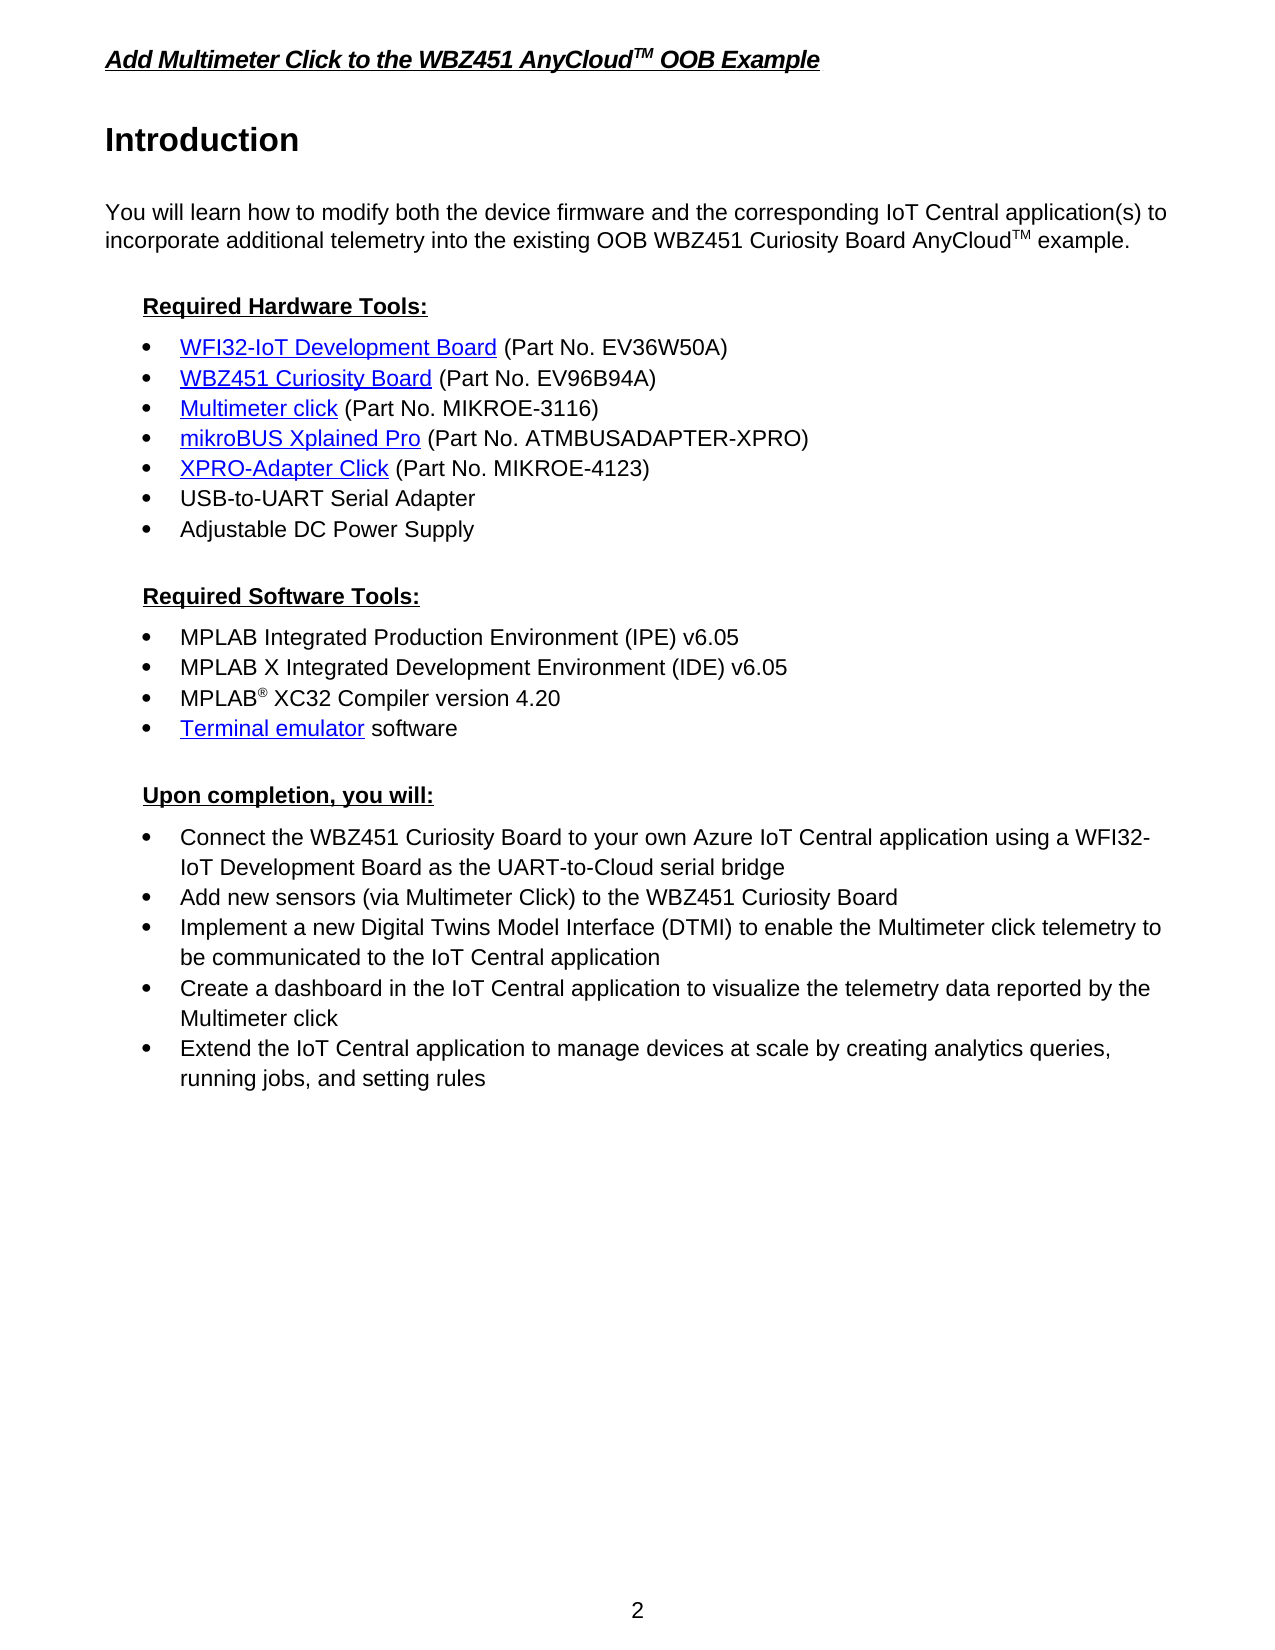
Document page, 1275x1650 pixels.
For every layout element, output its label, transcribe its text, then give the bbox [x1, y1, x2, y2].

list Multimeter click (Part No. MIKROE-3116) [142, 395, 1170, 421]
list Create a dashboard in the IoT Central application to visualize the telemetry data reported by the Multimeter click [142, 974, 1170, 1031]
list Connect the WBZ451 Curiosity Board to your own Azure IoT Central application using a WFI32-IoT Development Board as the UART-to-Cloud serial bridge [142, 823, 1170, 880]
list MPLAB® XC32 Compiler version 4.20 [142, 684, 1170, 711]
text You will learn how to modify both the device firmware and the corresponding IoT Central application(s) to incorporate additional telemetry into the existing OOB WBZ451 Curiosity Board AnyCloudTM example. [105, 199, 1170, 254]
list Adjustable DC Power Supply [142, 516, 1170, 542]
text Upon completion, you will: [142, 782, 1170, 809]
list Terminal emulator software [142, 715, 1170, 741]
subtitle Introduction [105, 120, 1170, 158]
list Add new sensors (via Multimeter Click) to the WBZ451 Curiosity Board [142, 884, 1170, 910]
list Extend the IoT Central application to manage devices at scale by creating analytics queries, running jobs, and setting rules [142, 1035, 1170, 1091]
text Required Software Tools: [142, 583, 1170, 609]
list WBZ451 Curiosity Board (Part No. EV96B94A) [142, 364, 1170, 391]
list XPRO-Adapter Click (Part No. MIKROE-4123) [142, 455, 1170, 481]
list WFI32-IoT Development Board (Part No. EV36W50A) [142, 334, 1170, 361]
text Required Hardware Tools: [142, 293, 1170, 320]
list USB-to-UART Serial Adapter [142, 485, 1170, 512]
list MPLAB X Integrated Development Environment (IDE) v6.05 [142, 654, 1170, 681]
list Implement a new Digital Twins Model Interface (DTMI) to enable the Multimeter click telemetry to be communicated to the IoT Central application [142, 914, 1170, 971]
list mikroBUS Xplained Pro (Part No. ATMBUSADAPTER-XPRO) [142, 425, 1170, 451]
list MPLAB Integrated Production Environment (IPE) v6.05 [142, 624, 1170, 651]
